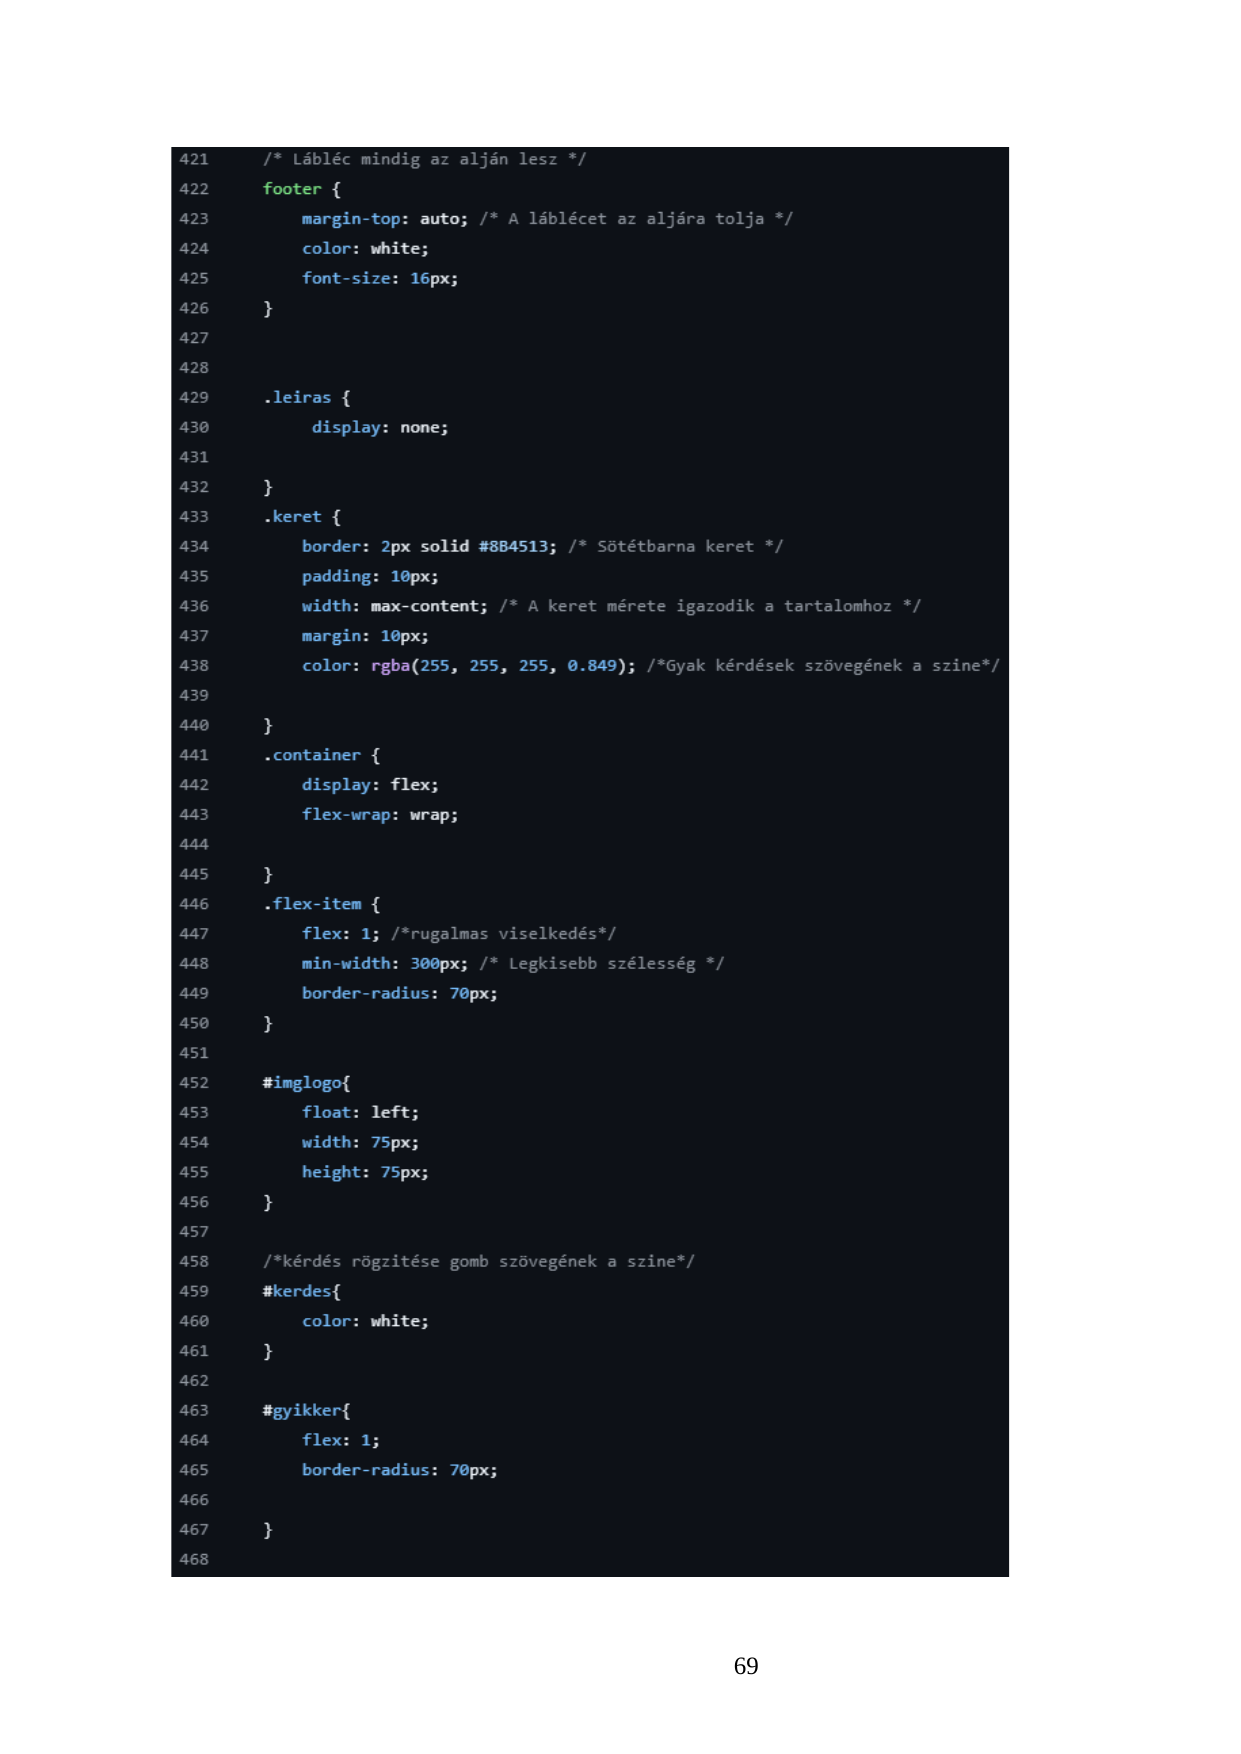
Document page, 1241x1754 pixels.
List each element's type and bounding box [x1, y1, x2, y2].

picture [171, 147, 1010, 1577]
